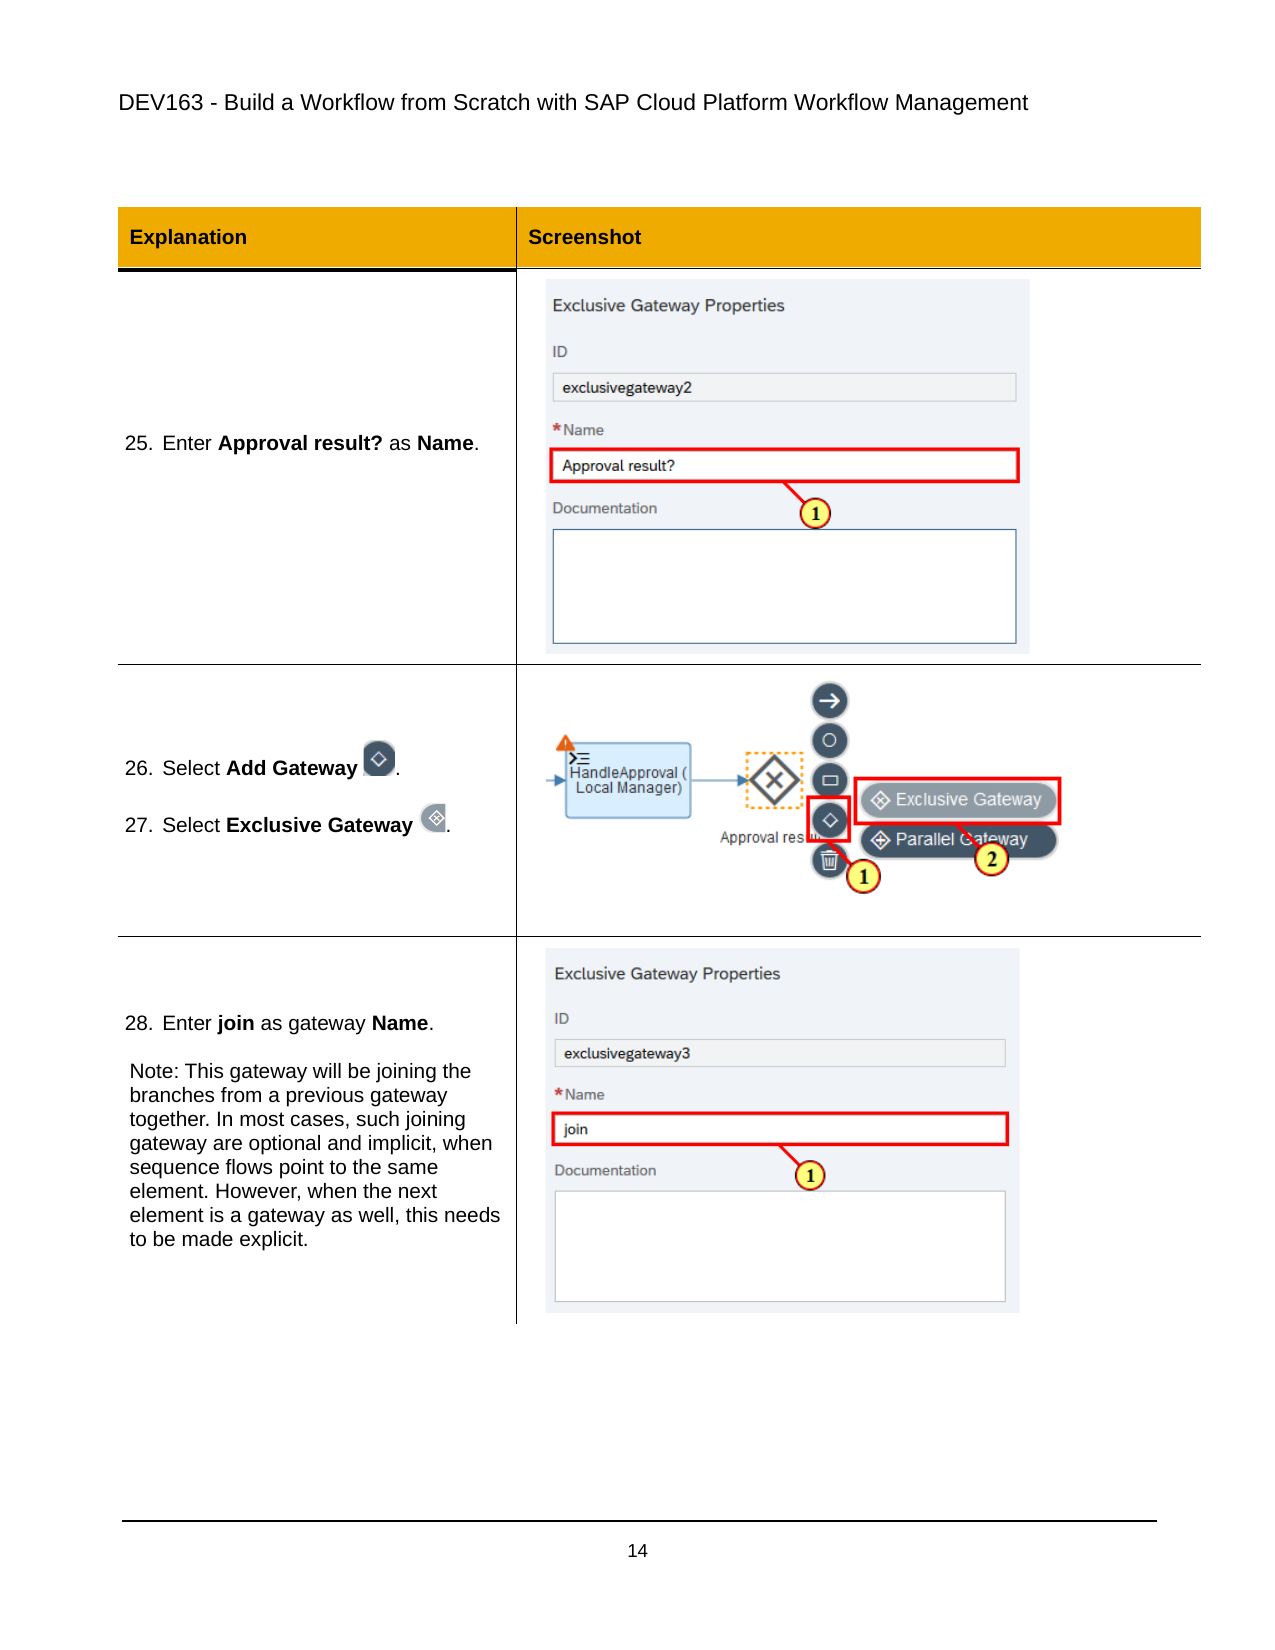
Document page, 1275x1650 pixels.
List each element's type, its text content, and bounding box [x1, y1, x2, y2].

picture [363, 740, 395, 776]
table_cell [517, 937, 1201, 1324]
table_header Screenshot [517, 207, 1201, 267]
table_cell [517, 269, 1201, 664]
table_cell Enter Approval result? as Name. [118, 272, 516, 664]
table_cell [517, 665, 1201, 936]
picture [419, 803, 446, 833]
table_header Explanation [118, 207, 516, 267]
picture [545, 279, 1030, 654]
table_cell Select Add Gateway . Select Exclusive Gateway . [118, 665, 516, 936]
table_cell Enter join as gateway Name. Note: This gateway will be joining the branches from a previous gateway together. In most cases, such joining gateway are optional and implicit, when sequence flows point to the same element. However, when the next element is a gateway as well, this needs to be made explicit. [118, 937, 516, 1324]
picture [545, 948, 1020, 1313]
picture [545, 676, 1064, 925]
